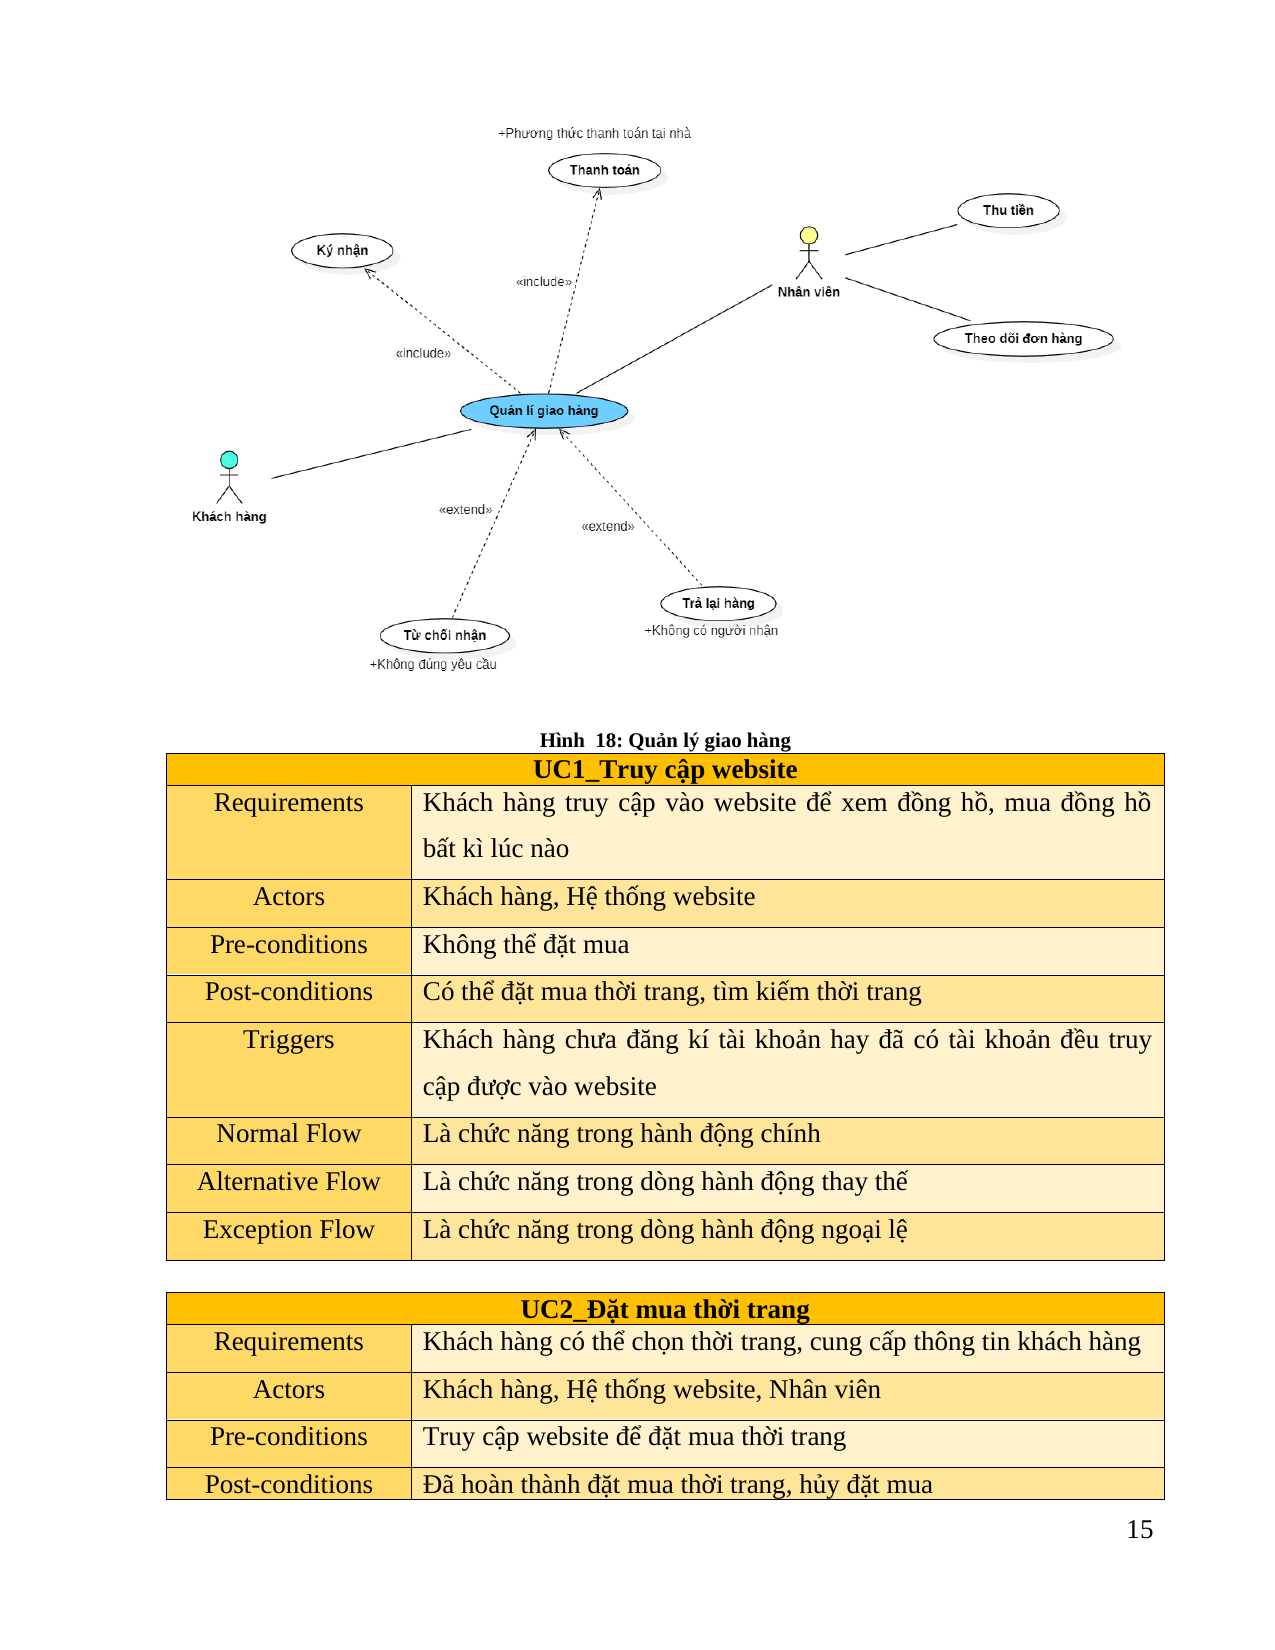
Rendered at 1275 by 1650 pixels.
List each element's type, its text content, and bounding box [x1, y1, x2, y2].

table_cell Là chức năng trong dòng hành động thay thế [412, 1165, 1164, 1212]
table_cell Là chức năng trong dòng hành động ngoại lệ [412, 1213, 1164, 1260]
table_cell Pre-conditions [167, 1421, 411, 1467]
table_header UC2_Đặt mua thời trang [167, 1293, 1164, 1324]
table_cell Truy cập website để đặt mua thời trang [412, 1421, 1164, 1467]
table_cell Exception Flow [167, 1213, 411, 1260]
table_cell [412, 1468, 1164, 1499]
table_cell Khách hàng, Hệ thống website [412, 880, 1164, 927]
table_cell Alternative Flow [167, 1165, 411, 1212]
table_cell Requirements [167, 1325, 411, 1372]
table_cell Không thể đặt mua [412, 928, 1164, 974]
table_cell Post-conditions [167, 976, 411, 1022]
table_cell Requirements [167, 786, 411, 879]
table_cell Có thể đặt mua thời trang, tìm kiếm thời trang [412, 976, 1164, 1022]
table_cell Triggers [167, 1023, 411, 1117]
table_cell Khách hàng chưa đăng kí tài khoản hay đã có tài khoản đều truy cập được vào website [412, 1023, 1164, 1117]
table_cell Là chức năng trong hành động chính [412, 1118, 1164, 1164]
table_cell Normal Flow [167, 1118, 411, 1164]
table_cell Actors [167, 1373, 411, 1419]
table_cell Khách hàng truy cập vào website để xem đồng hồ, mua đồng hồ bất kì lúc nào [412, 786, 1164, 879]
table_cell Khách hàng có thể chọn thời trang, cung cấp thông tin khách hàng [412, 1325, 1164, 1372]
table_cell Post-conditions [167, 1468, 411, 1499]
table_cell Pre-conditions [167, 928, 411, 974]
picture [177, 118, 1153, 710]
table_cell Actors [167, 880, 411, 927]
table_header UC1_Truy cập website [167, 754, 1164, 785]
text Hình : Quản lý giao hàng [177, 728, 1153, 752]
table_cell Khách hàng, Hệ thống website, Nhân viên [412, 1373, 1164, 1419]
